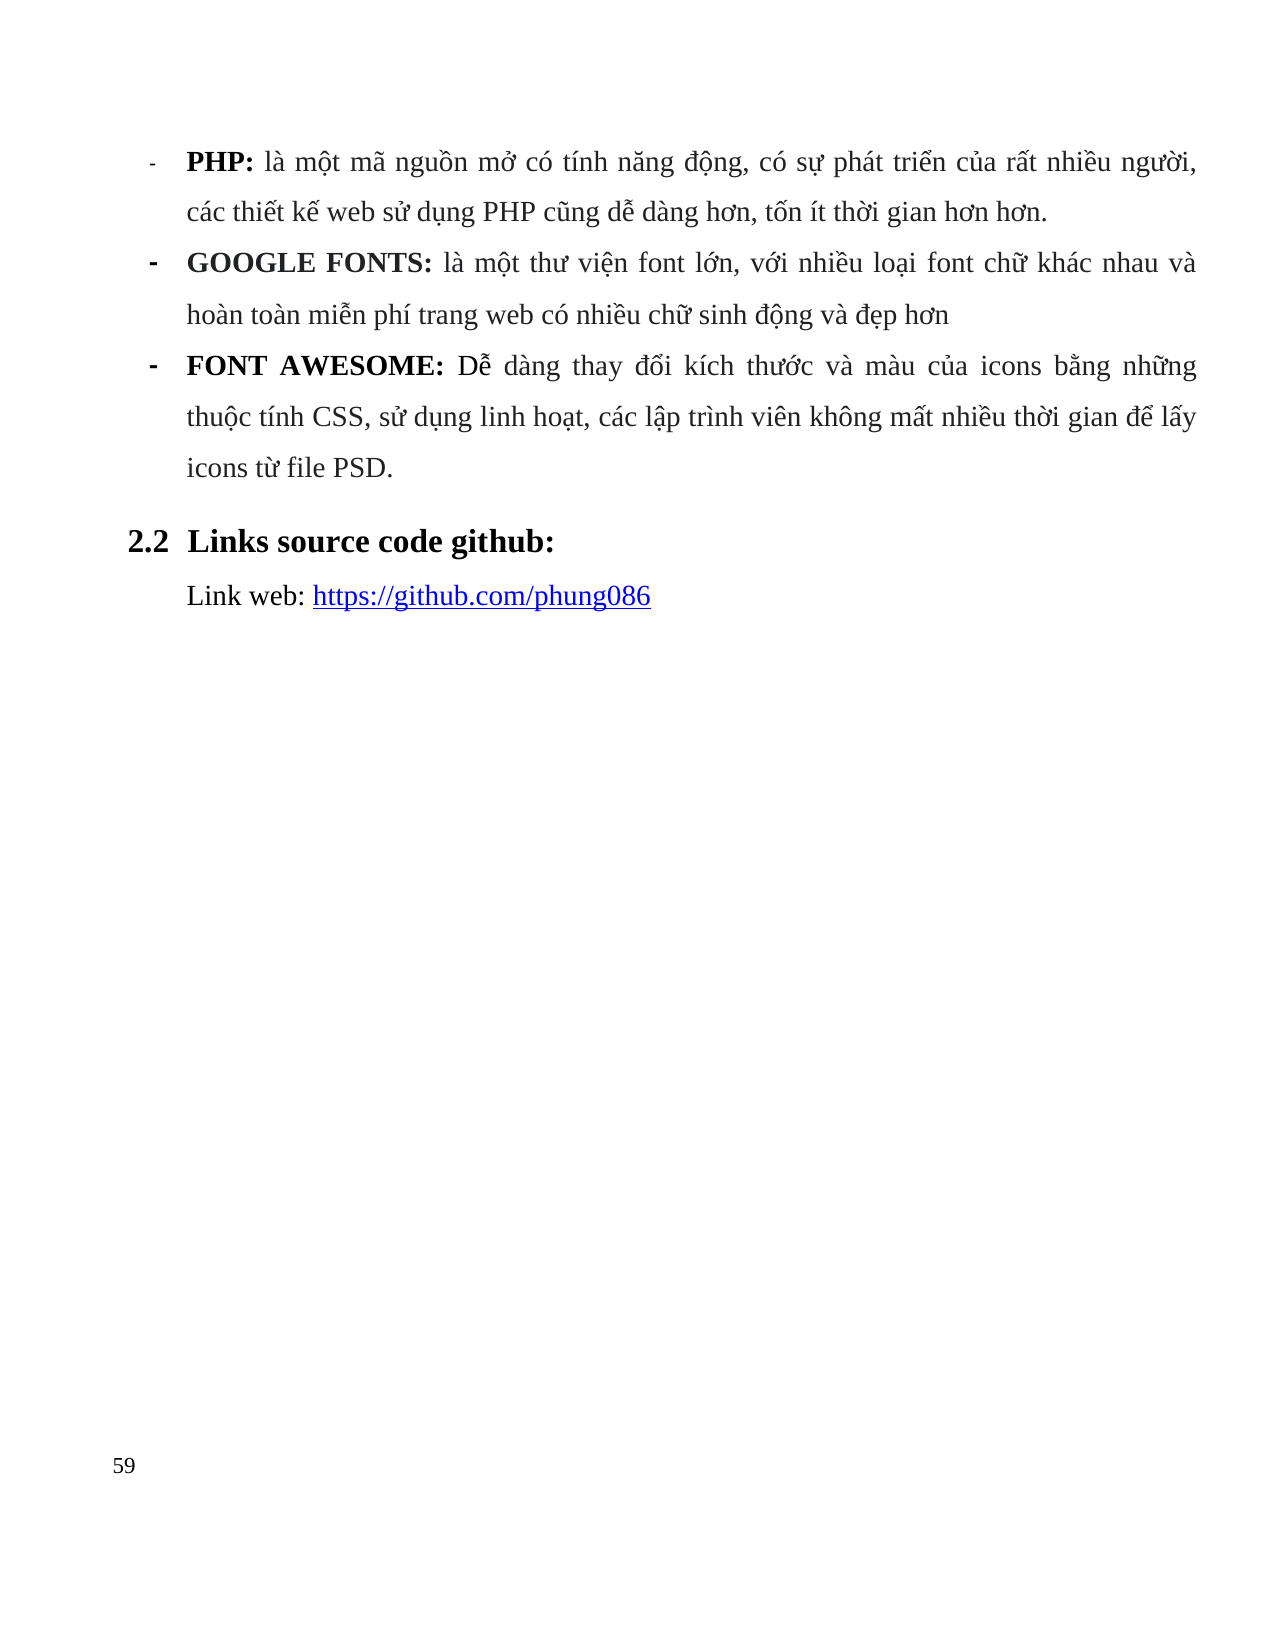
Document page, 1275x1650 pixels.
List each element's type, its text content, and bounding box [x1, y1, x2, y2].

list PHP: là một mã nguồn mở có tính năng động, có sự phát triển của rất nhiều người, các thiết kế web sử dụng PHP cũng dễ dàng hơn, tốn ít thời gian hơn hơn. [149, 144, 1198, 228]
list FONT AWESOME: Dễ dàng thay đổi kích thước và màu của icons bằng những thuộc tính CSS, sử dụng linh hoạt, các lập trình viên không mất nhiều thời gian để lấy icons từ file PSD. [149, 347, 1198, 483]
subtitle Links source code github: [98, 521, 1198, 559]
list GOOGLE FONTS: là một thư viện font lớn, với nhiều loại font chữ khác nhau và hoàn toàn miễn phí trang web có nhiều chữ sinh động và đẹp hơn [149, 244, 1198, 330]
text Link web: https://github.com/phung086 [186, 578, 1198, 612]
